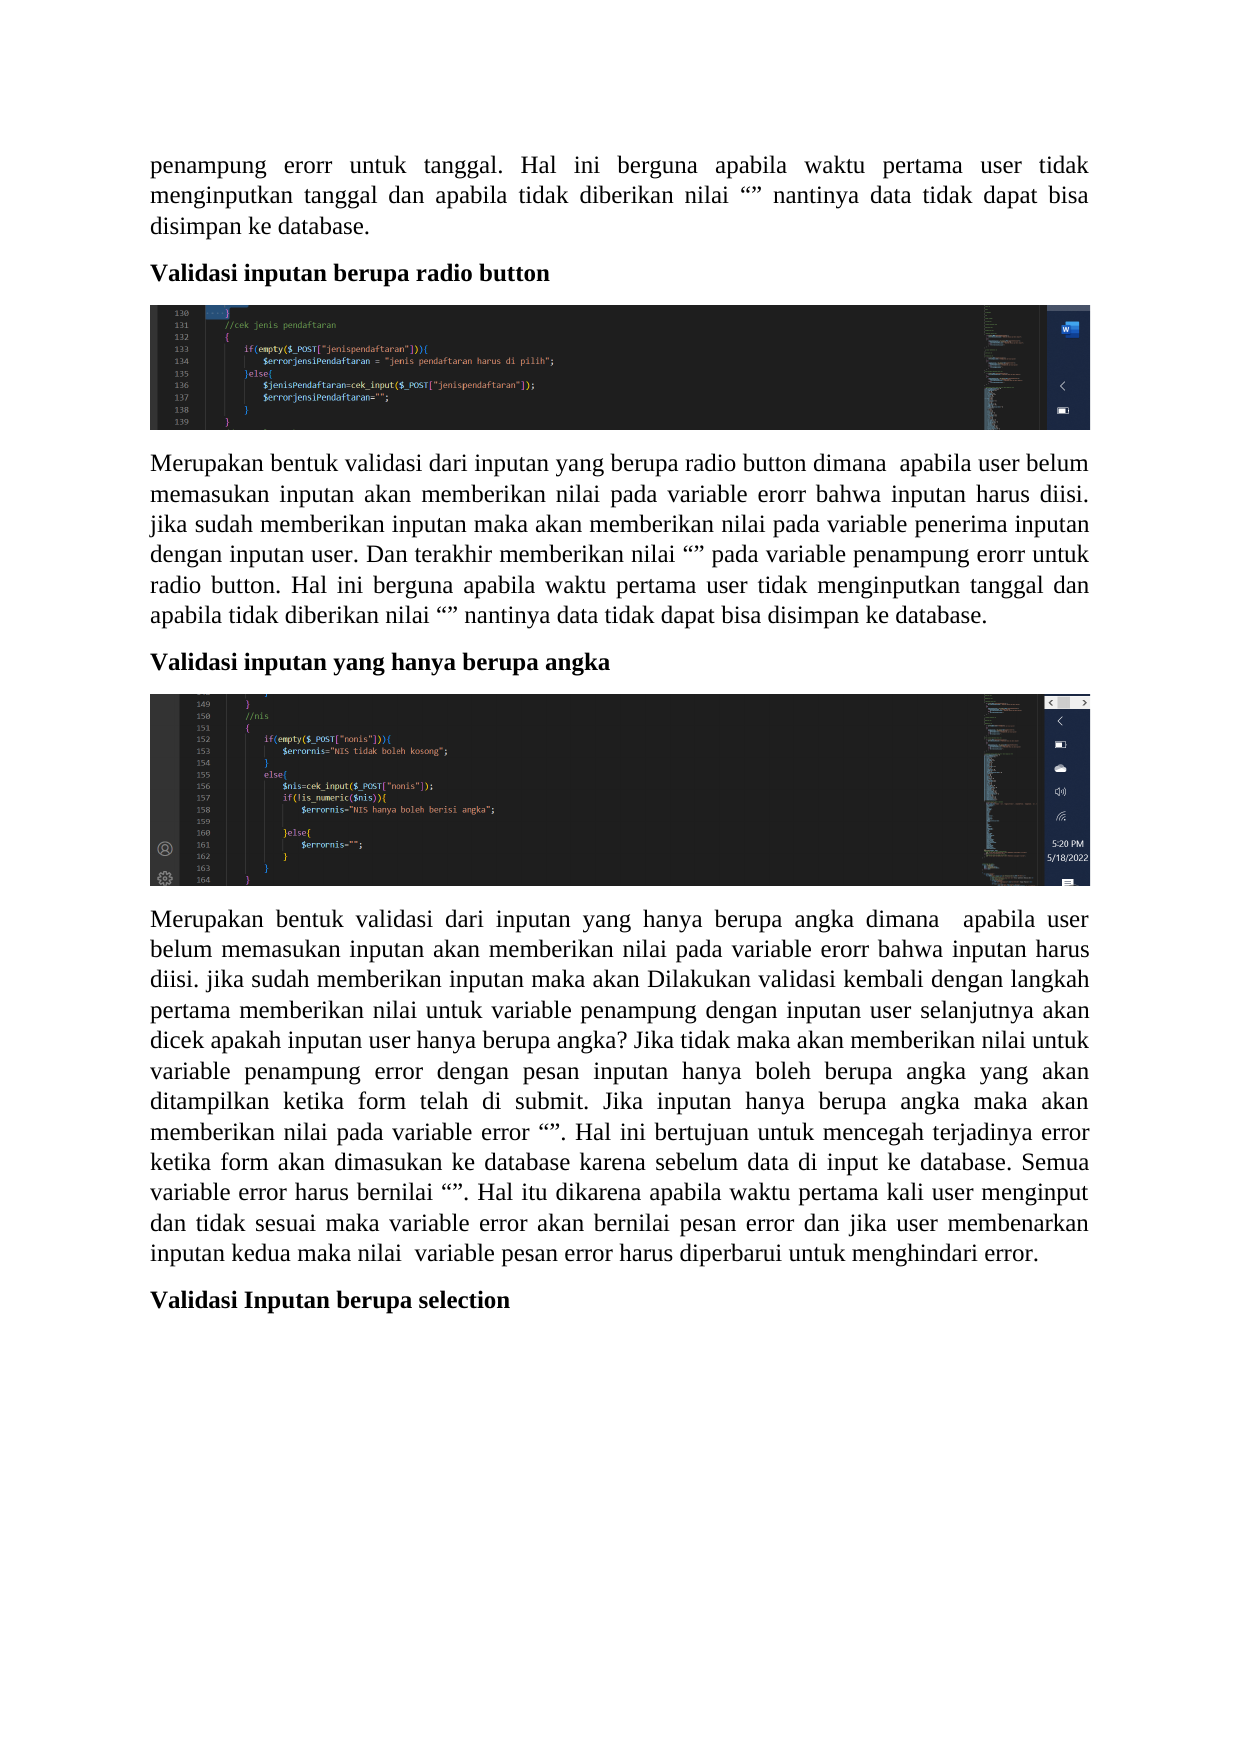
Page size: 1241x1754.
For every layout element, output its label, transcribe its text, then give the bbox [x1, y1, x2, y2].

text Validasi inputan berupa radio button [150, 258, 1090, 287]
text Merupakan bentuk validasi dari inputan yang berupa radio button dimana apabila user belum memasukan inputan akan memberikan nilai pada variable erorr bahwa inputan harus diisi. jika sudah memberikan inputan maka akan memberikan nilai pada variable penerima inputan dengan inputan user. Dan terakhir memberikan nilai “” pada variable penampung erorr untuk radio button. Hal ini berguna apabila waktu pertama user tidak menginputkan tanggal dan apabila tidak diberikan nilai “” nantinya data tidak dapat bisa disimpan ke database. [150, 448, 1090, 629]
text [150, 150, 1090, 239]
text Merupakan bentuk validasi dari inputan yang hanya berupa angka dimana apabila user belum memasukan inputan akan memberikan nilai pada variable erorr bahwa inputan harus diisi. jika sudah memberikan inputan maka akan Dilakukan validasi kembali dengan langkah pertama memberikan nilai untuk variable penampung dengan inputan user selanjutnya akan dicek apakah inputan user hanya berupa angka? Jika tidak maka akan memberikan nilai untuk variable penampung error dengan pesan inputan hanya boleh berupa angka yang akan ditampilkan ketika form telah di submit. Jika inputan hanya berupa angka maka akan memberikan nilai pada variable error “”. Hal ini bertujuan untuk mencegah terjadinya error ketika form akan dimasukan ke database karena sebelum data di input ke database. Semua variable error harus bernilai “”. Hal itu dikarena apabila waktu pertama kali user menginput dan tidak sesuai maka variable error akan bernilai pesan error dan jika user membenarkan inputan kedua maka nilai variable pesan error harus diperbarui untuk menghindari error. [150, 904, 1090, 1267]
text Validasi Inputan berupa selection [150, 1285, 1090, 1314]
picture [150, 694, 1091, 886]
picture [150, 305, 1091, 430]
text Validasi inputan yang hanya berupa angka [150, 647, 1090, 676]
